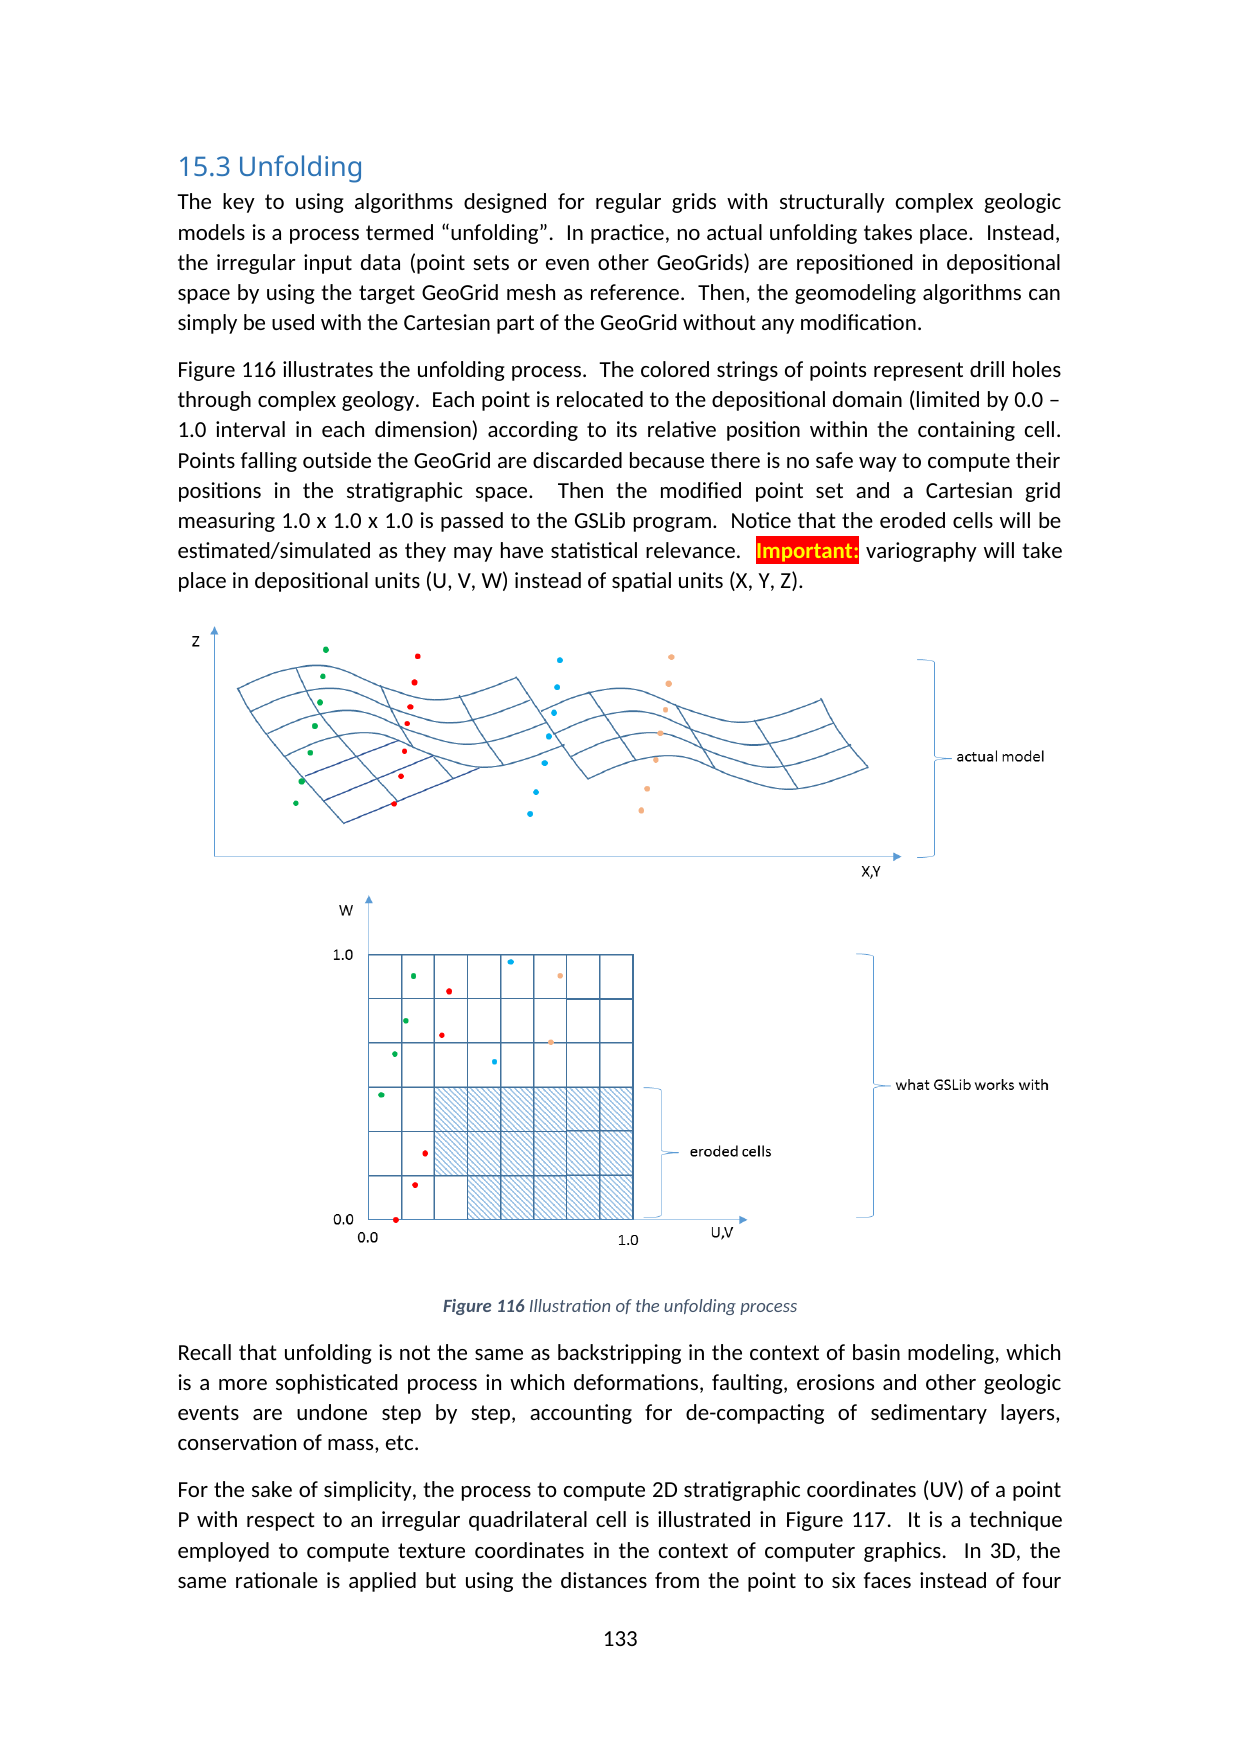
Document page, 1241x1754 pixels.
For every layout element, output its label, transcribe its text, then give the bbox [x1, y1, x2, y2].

text Figure 116 Illustration of the unfolding process [177, 1294, 1063, 1317]
text The key to using algorithms designed for regular grids with structurally complex geologic models is a process termed “unfolding”. In practice, no actual unfolding takes place. Instead, the irregular input data (point sets or even other GeoGrids) are repositioned in depositional space by using the target GeoGrid mesh as reference. Then, the geomodeling algorithms can simply be used with the Cartesian part of the GeoGrid without any modification. [177, 187, 1063, 336]
subtitle Unfolding [177, 148, 1063, 184]
text Figure 112 illustrates the unfolding process. The colored strings of points represent drill holes through complex geology. Each point is relocated to the depositional domain (limited by 0.0 – 1.0 interval in each dimension) according to its relative position within the containing cell. Points falling outside the GeoGrid are discarded because there is no safe way to compute their positions in the stratigraphic space. Then the modified point set and a Cartesian grid measuring 1.0 x 1.0 x 1.0 is passed to the GSLib program. Notice that the eroded cells will be estimated/simulated as they may have statistical relevance. Important: variography will take place in depositional units (U, V, W) instead of spatial units (X, Y, Z). [177, 355, 1063, 594]
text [177, 1475, 1063, 1594]
text Recall that unfolding is not the same as backstripping in the context of basin modeling, which is a more sophisticated process in which deformations, faulting, erosions and other geologic events are undone step by step, accounting for de-compacting of sedimentary layers, conservation of mass, etc. [177, 1338, 1063, 1457]
picture [177, 613, 1063, 1276]
